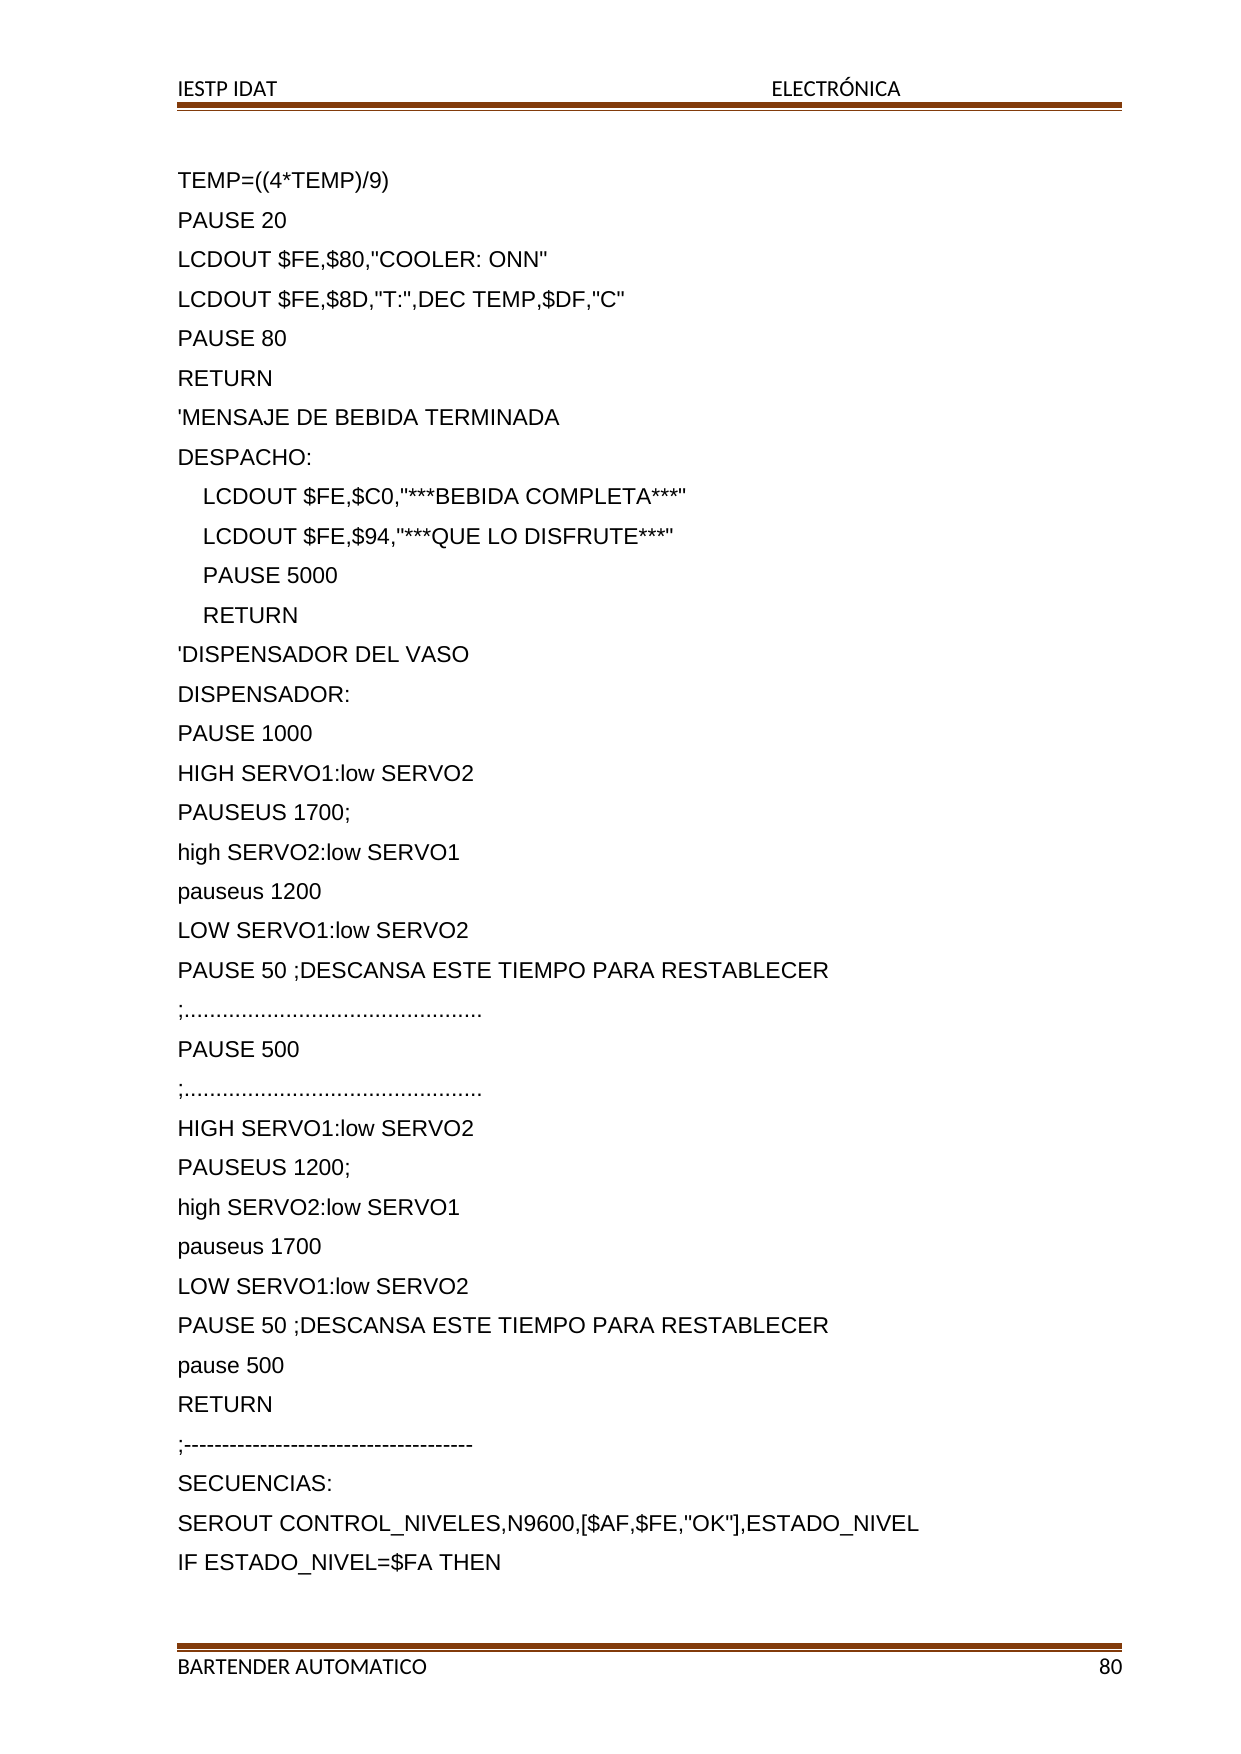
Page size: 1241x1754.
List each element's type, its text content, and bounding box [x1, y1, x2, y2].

text HIGH SERVO1:low SERVO2 [177, 1115, 1122, 1141]
text LCDOUT $FE,$C0,"***BEBIDA COMPLETA***" [177, 483, 1122, 509]
text pause 500 [177, 1352, 1122, 1378]
text high SERVO2:low SERVO1 [177, 1194, 1122, 1220]
text PAUSE 50 ;DESCANSA ESTE TIEMPO PARA RESTABLECER [177, 957, 1122, 983]
text PAUSEUS 1200; [177, 1154, 1122, 1181]
text DESPACHO: [177, 444, 1122, 470]
text 'MENSAJE DE BEBIDA TERMINADA [177, 404, 1122, 431]
text ;............................................... [177, 996, 1122, 1023]
text LCDOUT $FE,$80,"COOLER: ONN" [177, 246, 1122, 273]
text PAUSE 20 [177, 207, 1122, 233]
text PAUSEUS 1700; [177, 799, 1122, 825]
text PAUSE 80 [177, 325, 1122, 352]
text pauseus 1200 [177, 878, 1122, 904]
text PAUSE 5000 [177, 562, 1122, 588]
text TEMP=((4*TEMP)/9) [177, 167, 1122, 194]
text LCDOUT $FE,$8D,"T:",DEC TEMP,$DF,"C" [177, 286, 1122, 312]
text ;............................................... [177, 1075, 1122, 1102]
text LCDOUT $FE,$94,"***QUE LO DISFRUTE***" [177, 523, 1122, 549]
text ;-------------------------------------- [177, 1431, 1122, 1457]
text PAUSE 50 ;DESCANSA ESTE TIEMPO PARA RESTABLECER [177, 1312, 1122, 1338]
text pauseus 1700 [177, 1233, 1122, 1259]
text IF ESTADO_NIVEL=$FA THEN [177, 1549, 1122, 1575]
text DISPENSADOR: [177, 681, 1122, 707]
text SEROUT CONTROL_NIVELES,N9600,[$AF,$FE,"OK"],ESTADO_NIVEL [177, 1509, 1122, 1536]
text PAUSE 500 [177, 1036, 1122, 1062]
text RETURN [177, 365, 1122, 391]
text 'DISPENSADOR DEL VASO [177, 641, 1122, 667]
text HIGH SERVO1:low SERVO2 [177, 759, 1122, 786]
text RETURN [177, 1391, 1122, 1417]
text high SERVO2:low SERVO1 [177, 838, 1122, 865]
text LOW SERVO1:low SERVO2 [177, 917, 1122, 944]
text LOW SERVO1:low SERVO2 [177, 1273, 1122, 1299]
text RETURN [177, 602, 1122, 628]
text SECUENCIAS: [177, 1470, 1122, 1496]
text PAUSE 1000 [177, 720, 1122, 746]
